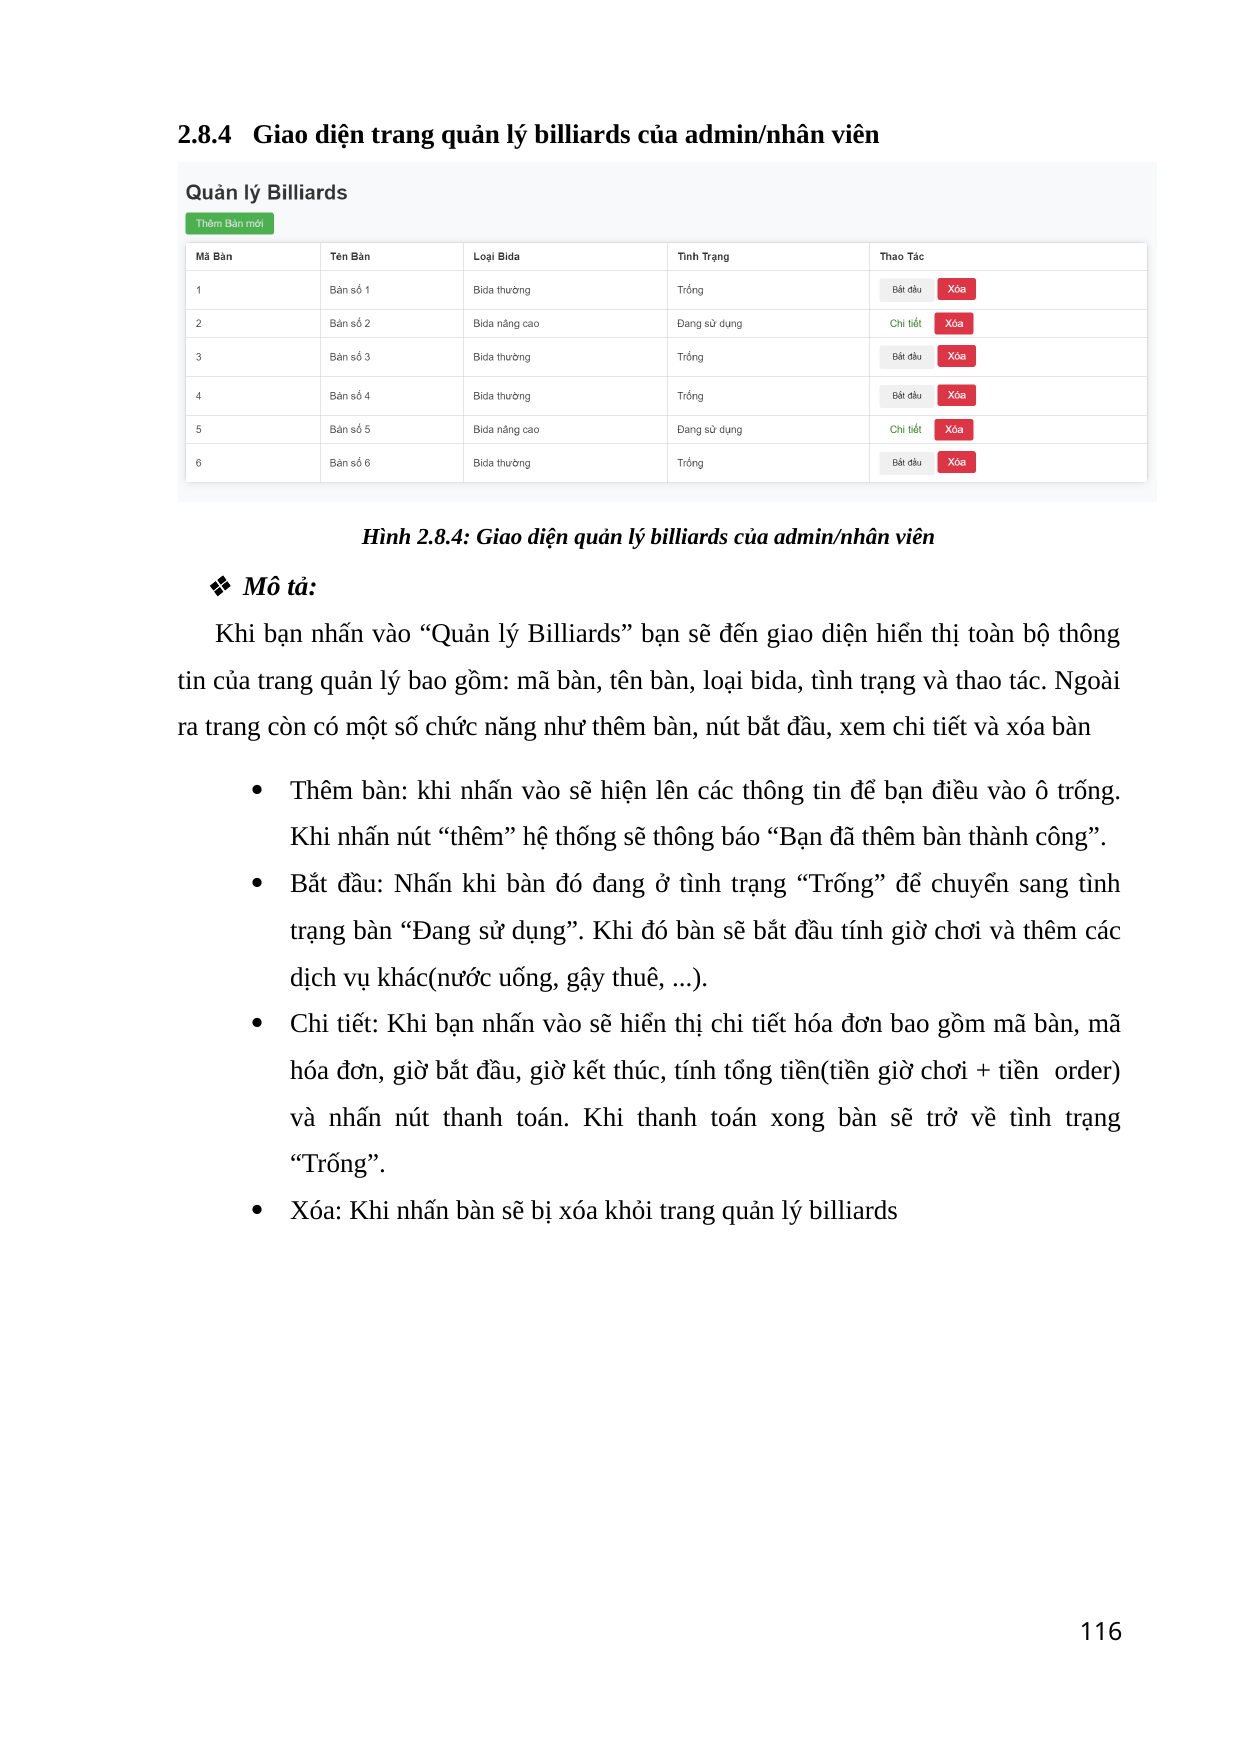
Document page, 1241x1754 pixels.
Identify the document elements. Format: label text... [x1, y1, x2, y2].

subtitle Giao diện trang quản lý billiards của admin/nhân viên [177, 118, 1122, 149]
list Bắt đầu: Nhấn khi bàn đó đang ở tình trạng “Trống” để chuyển sang tình trạng bàn “Đang sử dụng”. Khi đó bàn sẽ bắt đầu tính giờ chơi và thêm các dịch vụ khác(nước uống, gậy thuê, ...). [252, 867, 1122, 992]
picture [177, 162, 1157, 502]
list Xóa: Khi nhấn bàn sẽ bị xóa khỏi trang quản lý billiards [252, 1194, 1122, 1225]
text Khi bạn nhấn vào “Quản lý Billiards” bạn sẽ đến giao diện hiển thị toàn bộ thông tin của trang quản lý bao gồm: mã bàn, tên bàn, loại bida, tình trạng và thao tác. Ngoài ra trang còn có một số chức năng như thêm bàn, nút bắt đầu, xem chi tiết và xóa bàn [177, 617, 1122, 742]
list Thêm bàn: khi nhấn vào sẽ hiện lên các thông tin để bạn điều vào ô trống. Khi nhấn nút “thêm” hệ thống sẽ thông báo “Bạn đã thêm bàn thành công”. [252, 774, 1122, 852]
list Mô tả: [205, 570, 1122, 601]
text Hình 2.8.4: Giao diện quản lý billiards của admin/nhân viên [177, 523, 1122, 550]
list Chi tiết: Khi bạn nhấn vào sẽ hiển thị chi tiết hóa đơn bao gồm mã bàn, mã hóa đơn, giờ bắt đầu, giờ kết thúc, tính tổng tiền(tiền giờ chơi + tiền order) và nhấn nút thanh toán. Khi thanh toán xong bàn sẽ trở về tình trạng “Trống”. [252, 1007, 1122, 1178]
